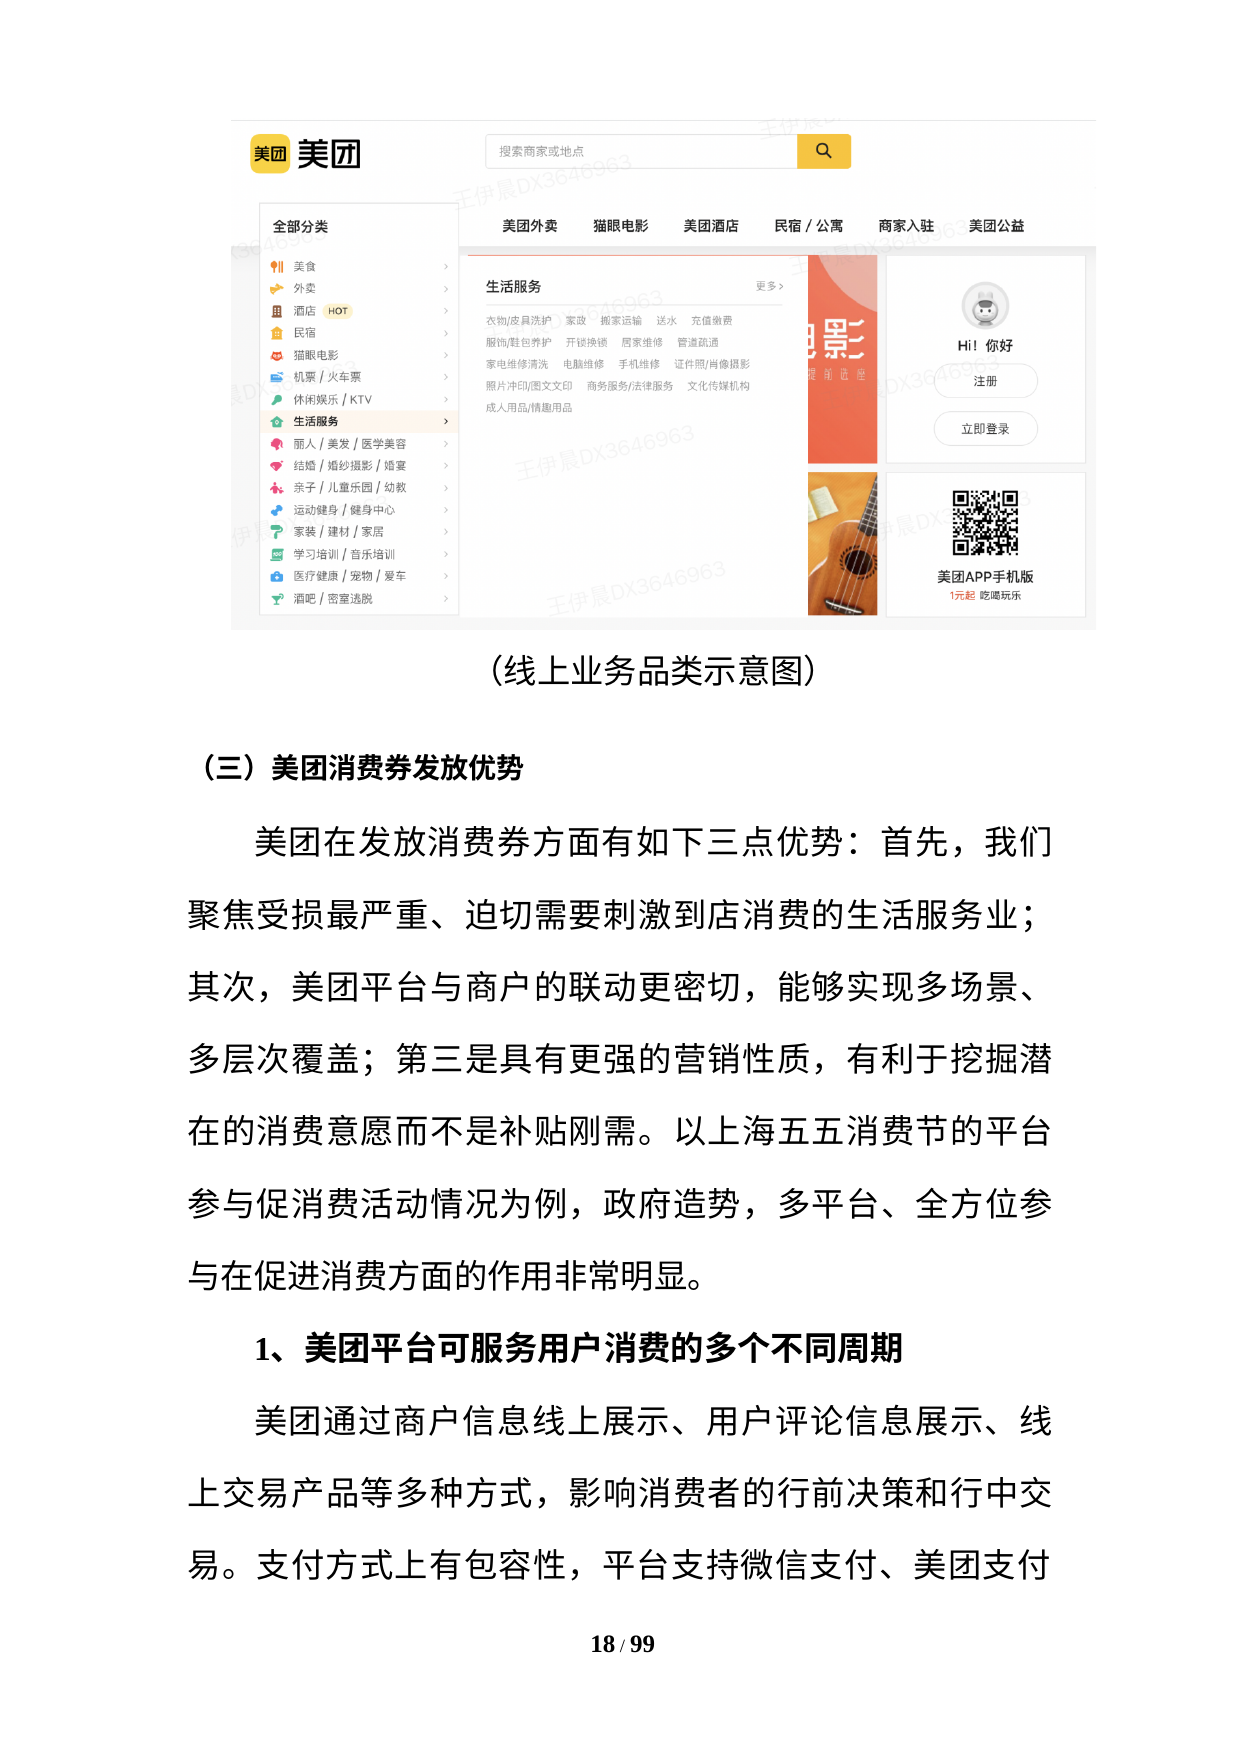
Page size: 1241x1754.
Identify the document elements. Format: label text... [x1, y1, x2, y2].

text 美团在发放消费券方面有如下三点优势：首先，我们聚焦受损最严重、迫切需要刺激到店消费的生活服务业；其次，美团平台与商户的联动更密切，能够实现多场景、多层次覆盖；第三是具有更强的营销性质，有利于挖掘潜在的消费意愿而不是补贴刚需。以上海五五消费节的平台参与促消费活动情况为例，政府造势，多平台、全方位参与在促进消费方面的作用非常明显。 [187, 816, 1053, 1298]
picture [231, 118, 1097, 630]
text 1、美团平台可服务用户消费的多个不同周期 [187, 1322, 1053, 1370]
subtitle （三）美团消费券发放优势 [187, 746, 1053, 787]
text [187, 1394, 1053, 1587]
text （线上业务品类示意图） [187, 645, 1053, 693]
